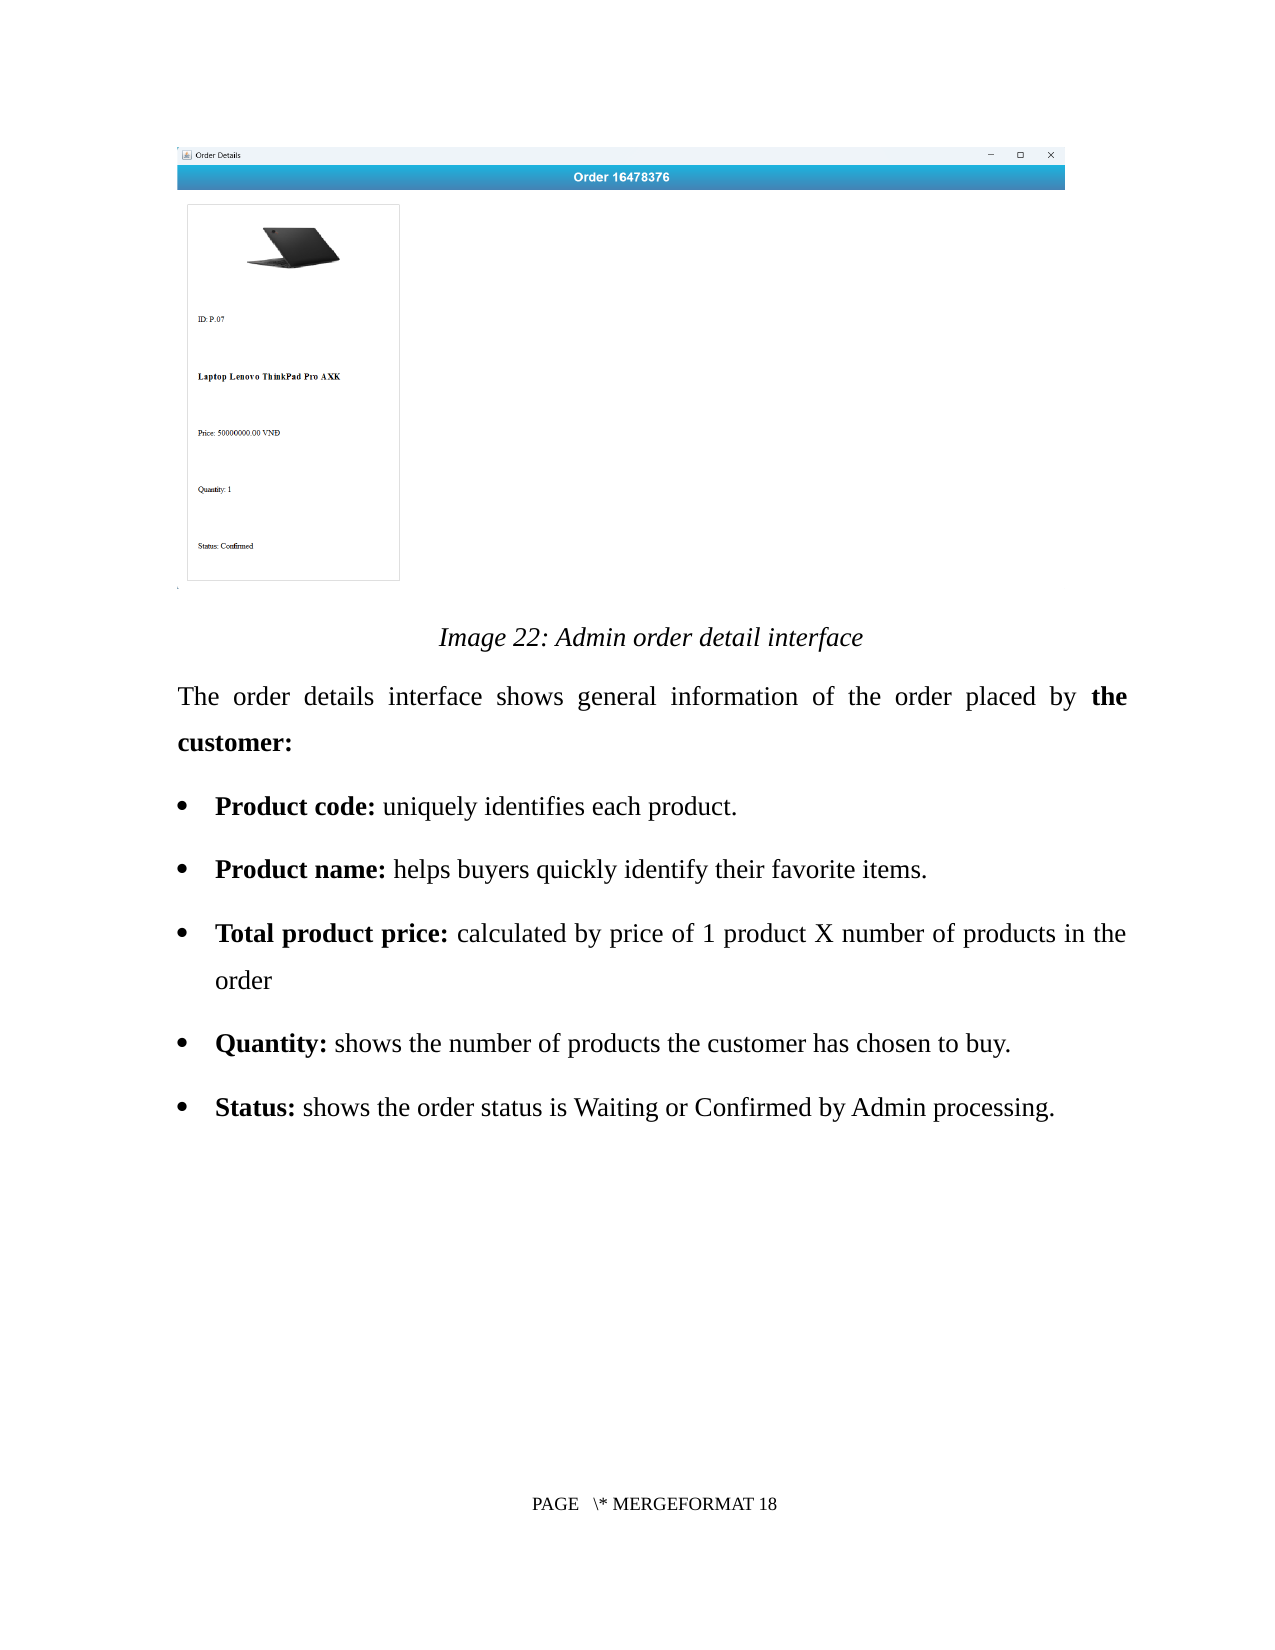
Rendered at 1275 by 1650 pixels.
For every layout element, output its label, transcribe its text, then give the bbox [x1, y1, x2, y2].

picture [177, 147, 1065, 589]
list Status: shows the order status is Waiting or Confirmed by Admin processing. [177, 1091, 1127, 1122]
list Product name: helps buyers quickly identify their favorite items. [177, 853, 1127, 885]
list Quantity: shows the number of products the customer has chosen to buy. [177, 1027, 1127, 1058]
text Image 22: Admin order detail interface [177, 621, 1127, 652]
list Product code: uniquely identifies each product. [177, 790, 1127, 821]
text The order details interface shows general information of the order placed by the customer: [177, 680, 1127, 758]
list Total product price: calculated by price of 1 product X number of products in the order [177, 917, 1127, 995]
